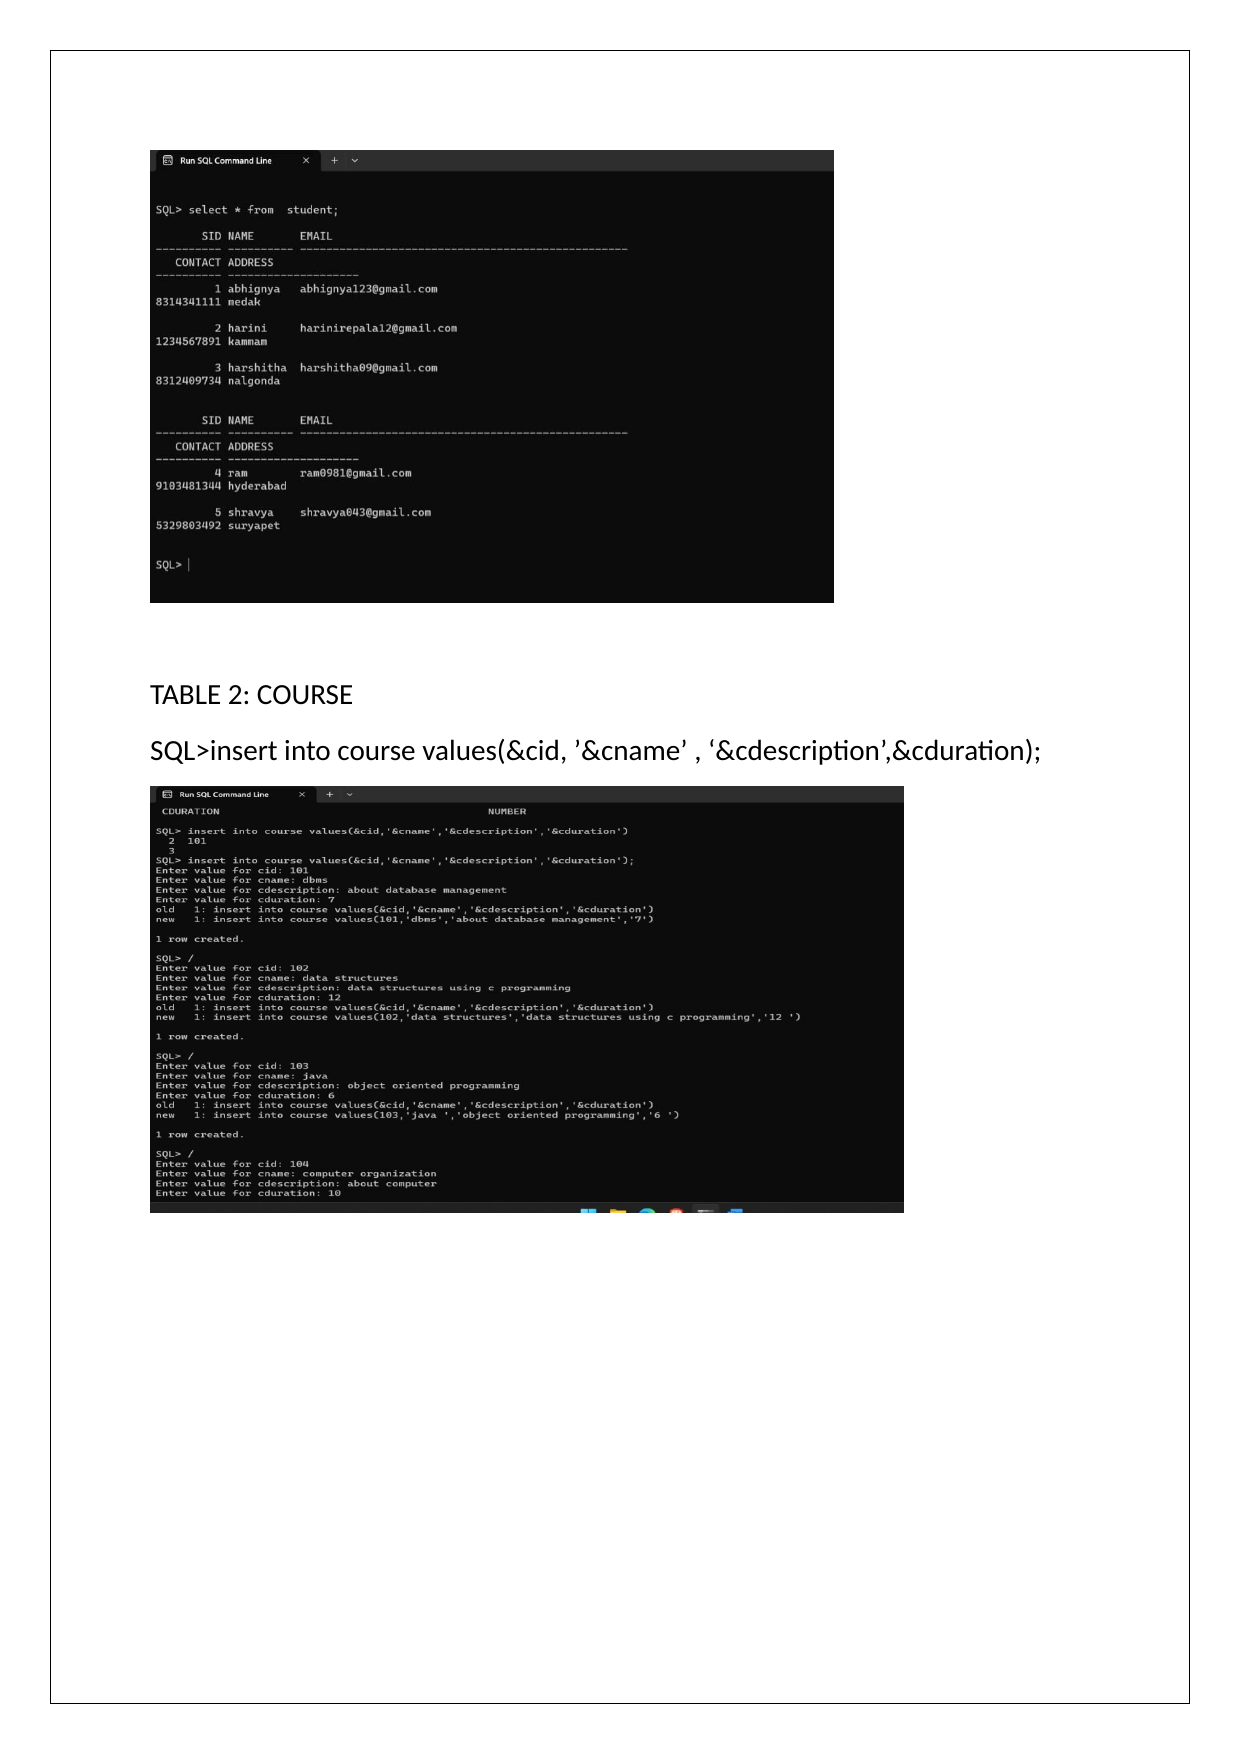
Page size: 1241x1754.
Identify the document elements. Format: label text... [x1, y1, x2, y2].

picture [150, 150, 834, 603]
picture [150, 786, 904, 1213]
text TABLE 2: COURSE [150, 676, 1090, 712]
text SQL>insert into course values(&cid, ’&cname’ , ‘&cdescription’,&cduration); [150, 732, 1090, 767]
